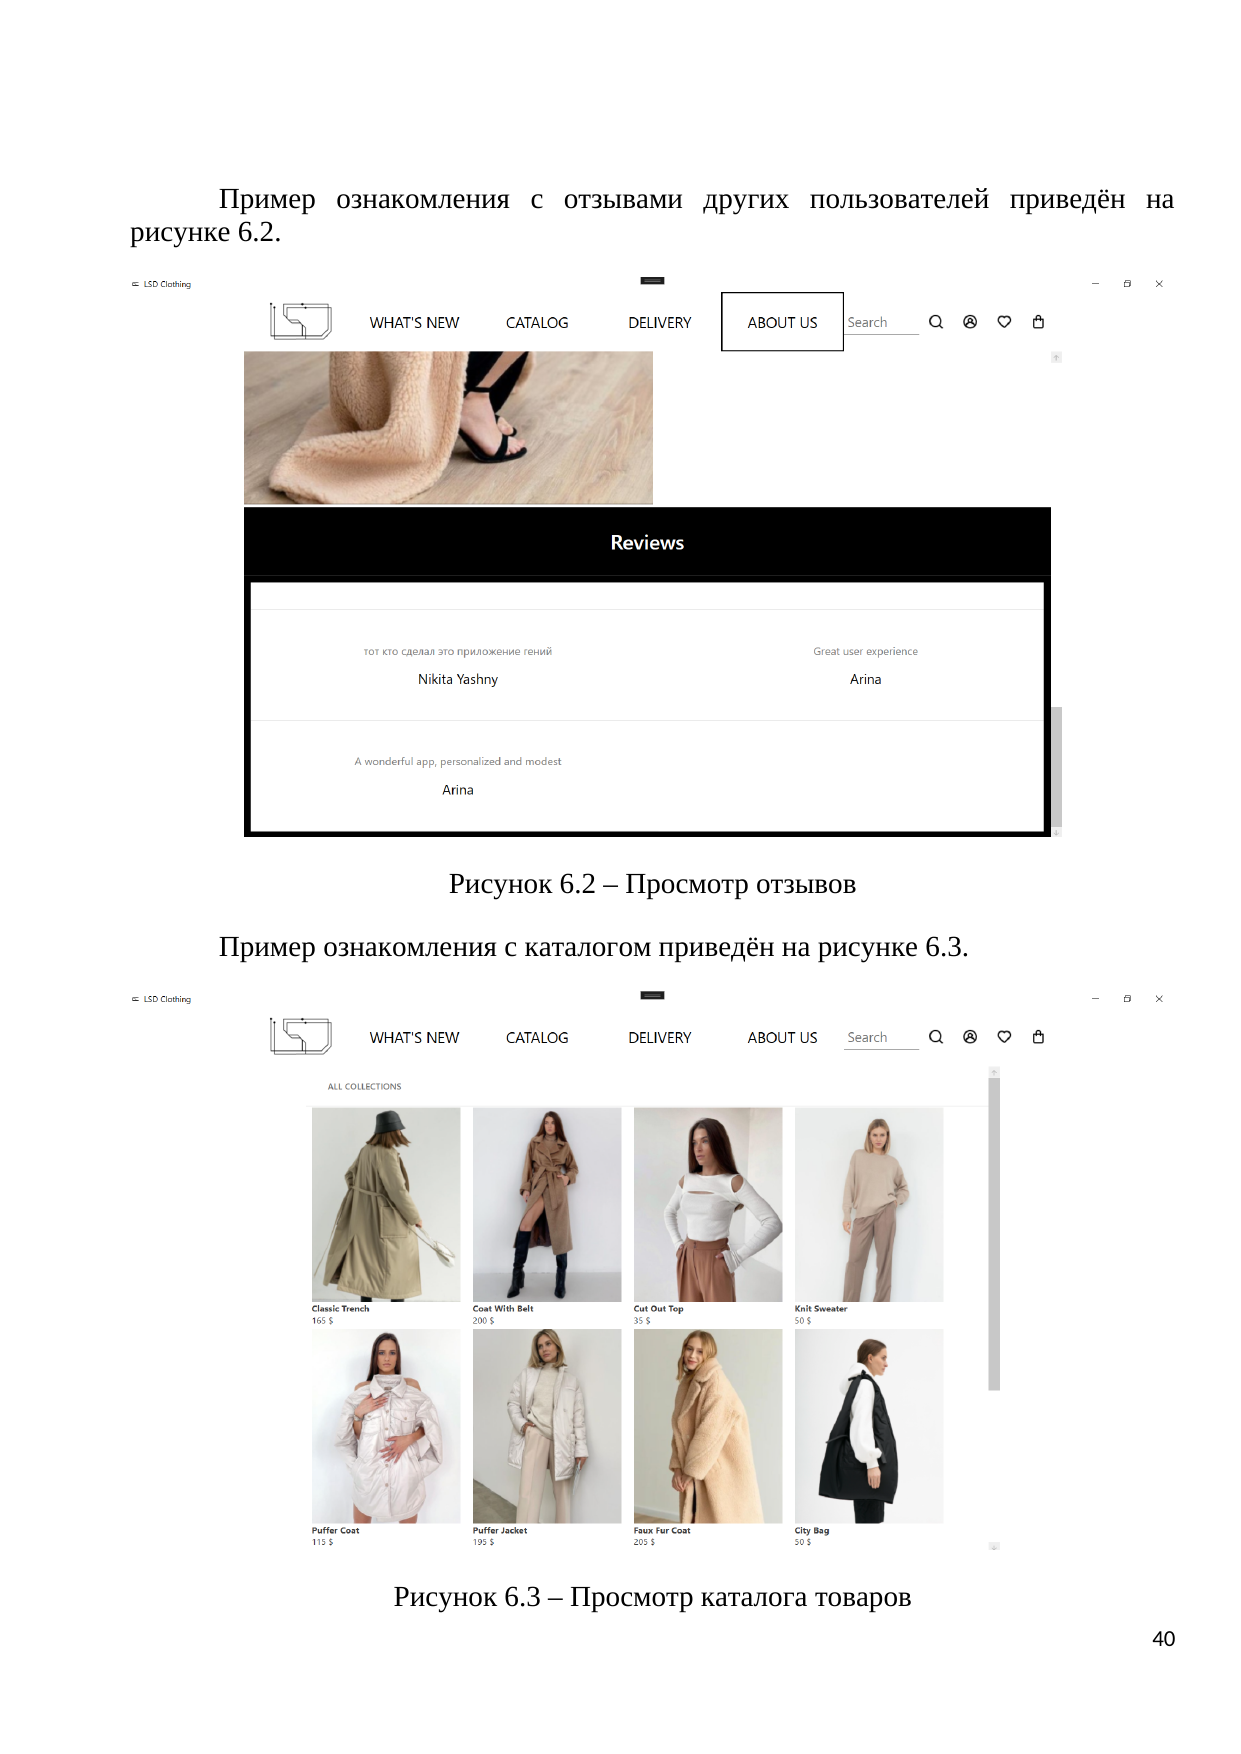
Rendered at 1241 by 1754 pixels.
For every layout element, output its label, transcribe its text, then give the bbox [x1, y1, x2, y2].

picture [129, 277, 1176, 837]
text Пример ознакомления с каталогом приведён на рисунке 6.3. [130, 929, 1175, 962]
text Рисунок 6.3 – Просмотр каталога товаров [130, 1579, 1175, 1612]
picture [129, 991, 1176, 1550]
text Пример ознакомления с отзывами других пользователей приведён на рисунке 6.2. [130, 181, 1175, 248]
text Рисунок 6.2 – Просмотр отзывов [130, 866, 1175, 900]
